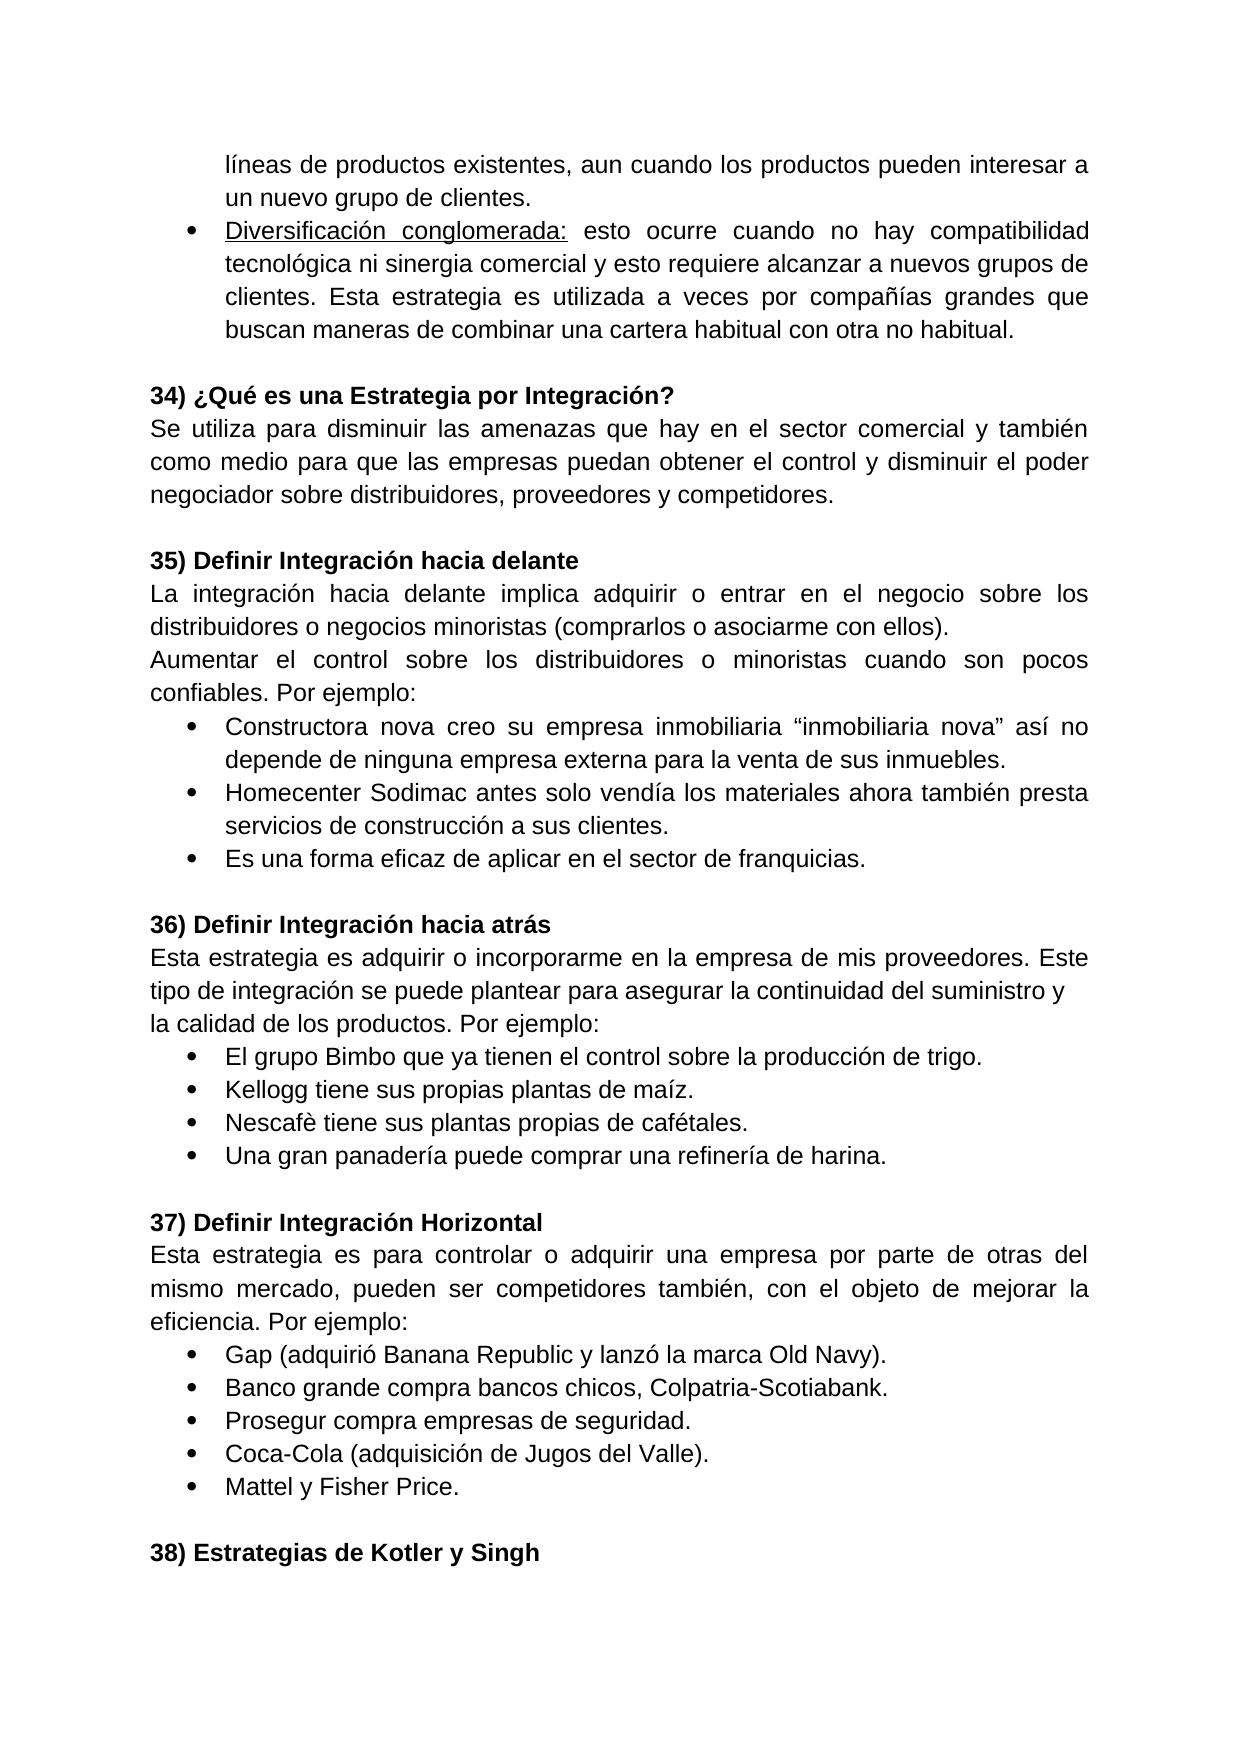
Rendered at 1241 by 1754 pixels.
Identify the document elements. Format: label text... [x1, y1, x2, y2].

list Coca-Cola (adquisición de Jugos del Valle). [187, 1439, 1090, 1468]
text Se utiliza para disminuir las amenazas que hay en el sector comercial y también como medio para que las empresas puedan obtener el control y disminuir el poder negociador sobre distribuidores, proveedores y competidores. [150, 414, 1090, 509]
text la calidad de los productos. Por ejemplo: [150, 1009, 1090, 1038]
text 36) Definir Integración hacia atrás [150, 910, 1090, 939]
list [187, 150, 1090, 212]
text Aumentar el control sobre los distribuidores o minoristas cuando son pocos confiables. Por ejemplo: [150, 645, 1090, 707]
text 37) Definir Integración Horizontal [150, 1207, 1090, 1236]
list Nescafè tiene sus plantas propias de cafétales. [187, 1108, 1090, 1137]
list Kellogg tiene sus propias plantas de maíz. [187, 1075, 1090, 1104]
text Esta estrategia es adquirir o incorporarme en la empresa de mis proveedores. Este tipo de integración se puede plantear para asegurar la continuidad del suministro y [150, 943, 1090, 1005]
list Una gran panadería puede comprar una refinería de harina. [187, 1141, 1090, 1170]
list Mattel y Fisher Price. [187, 1472, 1090, 1501]
text 38) Estrategias de Kotler y Singh [150, 1538, 1090, 1567]
list Diversificación conglomerada: esto ocurre cuando no hay compatibilidad tecnológica ni sinergia comercial y esto requiere alcanzar a nuevos grupos de clientes. Esta estrategia es utilizada a veces por compañías grandes que buscan maneras de combinar una cartera habitual con otra no habitual. [187, 216, 1090, 344]
list Banco grande compra bancos chicos, Colpatria-Scotiabank. [187, 1373, 1090, 1402]
text 34) ¿Qué es una Estrategia por Integración? [150, 381, 1090, 410]
list Prosegur compra empresas de seguridad. [187, 1406, 1090, 1435]
text La integración hacia delante implica adquirir o entrar en el negocio sobre los distribuidores o negocios minoristas (comprarlos o asociarme con ellos). [150, 579, 1090, 641]
list El grupo Bimbo que ya tienen el control sobre la producción de trigo. [187, 1042, 1090, 1071]
list Constructora nova creo su empresa inmobiliaria “inmobiliaria nova” así no depende de ninguna empresa externa para la venta de sus inmuebles. [187, 711, 1090, 773]
list Homecenter Sodimac antes solo vendía los materiales ahora también presta servicios de construcción a sus clientes. [187, 778, 1090, 839]
text 35) Definir Integración hacia delante [150, 546, 1090, 575]
list Gap (adquirió Banana Republic y lanzó la marca Old Navy). [187, 1339, 1090, 1368]
list Es una forma eficaz de aplicar en el sector de franquicias. [187, 844, 1090, 873]
text Esta estrategia es para controlar o adquirir una empresa por parte de otras del mismo mercado, pueden ser competidores también, con el objeto de mejorar la eficiencia. Por ejemplo: [150, 1241, 1090, 1335]
